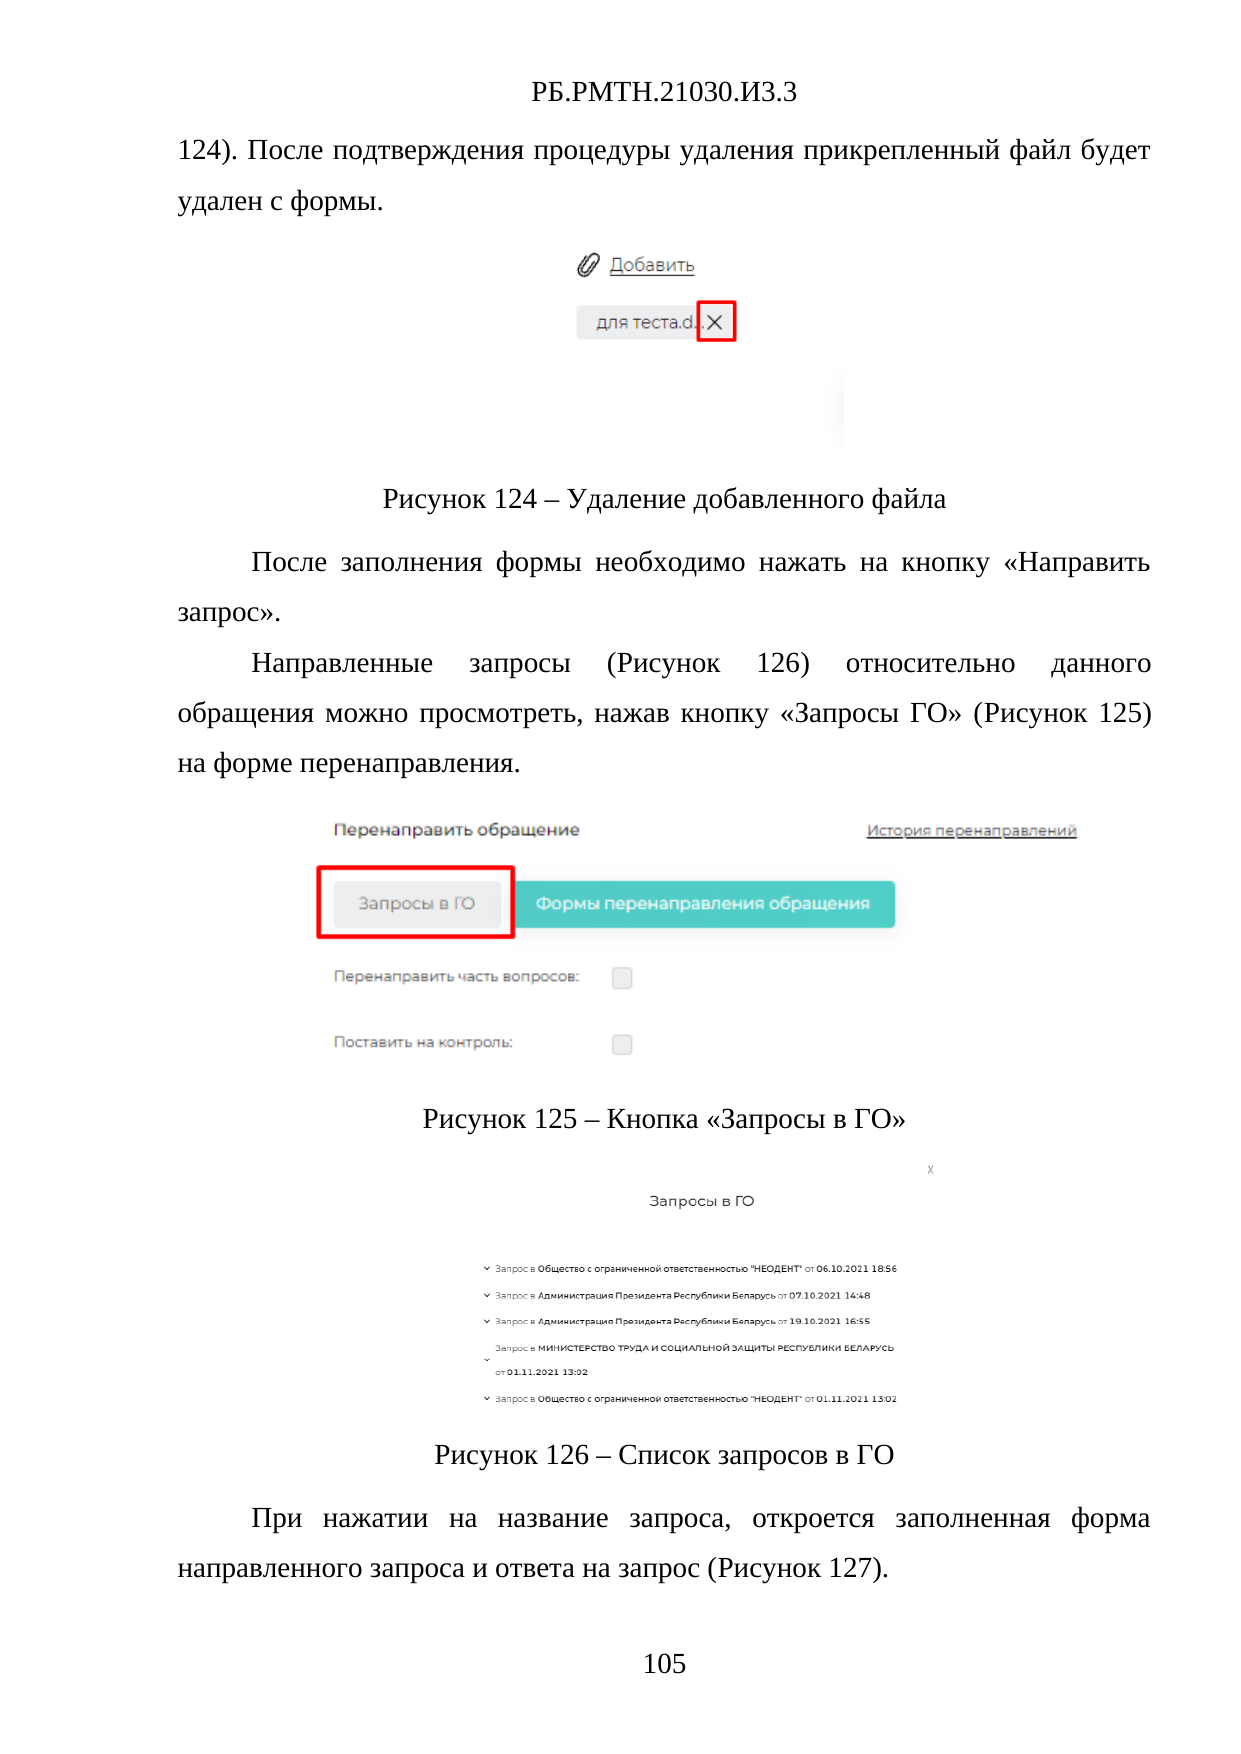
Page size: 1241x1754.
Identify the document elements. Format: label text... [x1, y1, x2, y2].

text После заполнения формы необходимо нажать на кнопку «Направить запрос». [177, 544, 1152, 628]
text Направленные запросы (Рисунок 126) относительно данного обращения можно просмотреть, нажав кнопку «Запросы ГО» (Рисунок 125) на форме перенаправления. [177, 645, 1152, 779]
picture [460, 1164, 943, 1421]
text Рисунок 124 – Удаление добавленного файла [177, 481, 1152, 515]
picture [301, 795, 1102, 1085]
text Рисунок 125 – Кнопка «Запросы в ГО» [177, 1102, 1152, 1135]
text При нажатии на название запроса, откроется заполненная форма направленного запроса и ответа на запрос (Рисунок 127). [177, 1500, 1152, 1584]
text Рисунок 126 – Список запросов в ГО [177, 1437, 1152, 1471]
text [177, 132, 1152, 216]
picture [485, 233, 844, 465]
